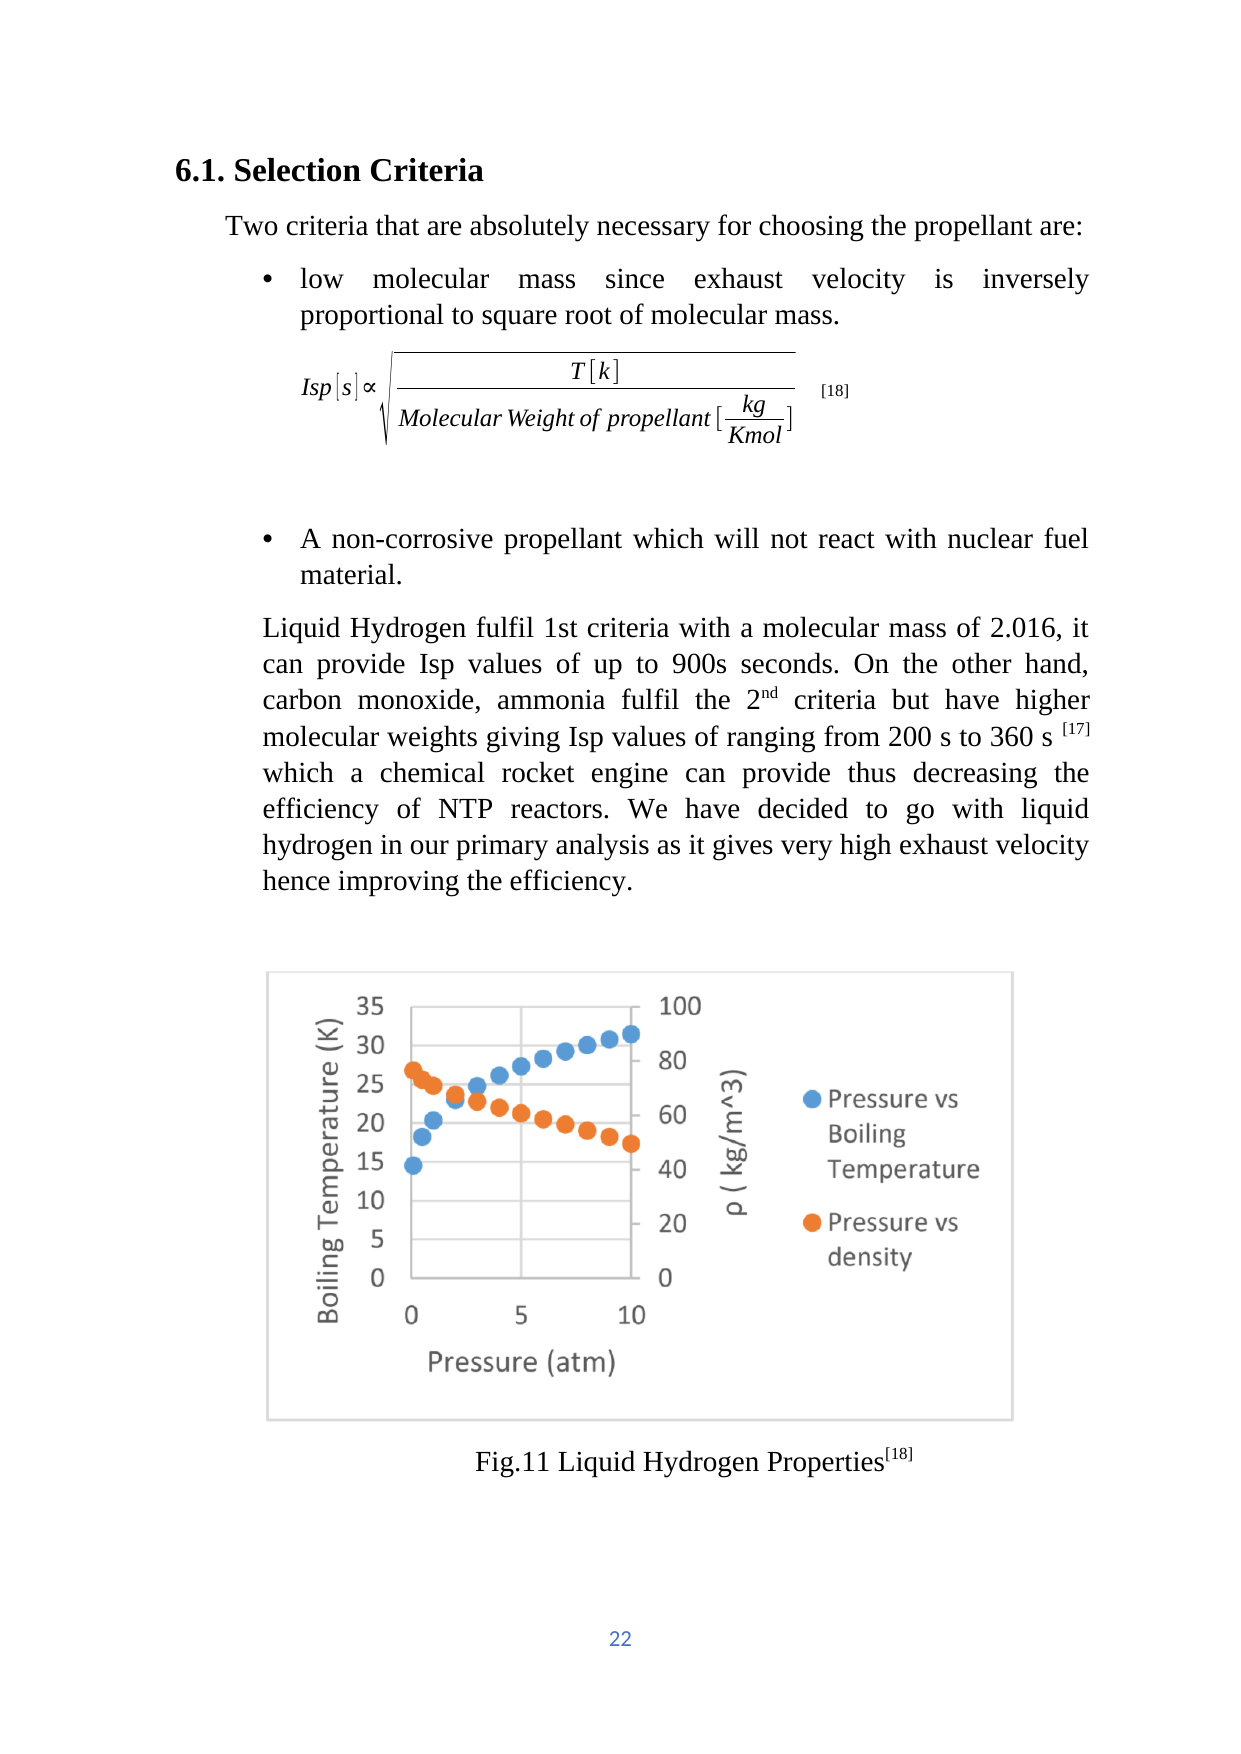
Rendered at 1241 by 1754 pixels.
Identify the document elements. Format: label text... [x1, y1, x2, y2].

list low molecular mass since exhaust velocity is inversely proportional to square root of molecular mass. [262, 261, 1090, 331]
list A non-corrosive propellant which will not react with nuclear fuel material. [262, 521, 1090, 591]
text 6.1. Selection Criteria [150, 150, 1090, 188]
text Liquid Hydrogen fulfil 1st criteria with a molecular mass of 2.016, it can provide Isp values of up to 900s seconds. On the other hand, carbon monoxide, ammonia fulfil the 2nd criteria but have higher molecular weights giving Isp values of ranging from 200 s to 360 s [17] which a chemical rocket engine can provide thus decreasing the efficiency of NTP reactors. We have decided to go with liquid hydrogen in our primary analysis as it gives very high exhaust velocity hence improving the efficiency. [262, 610, 1090, 897]
text Fig.11 Liquid Hydrogen Properties[18] [150, 1444, 1090, 1477]
text [18] [300, 350, 1090, 449]
text Two criteria that are absolutely necessary for choosing the propellant are: [225, 208, 1090, 242]
picture [262, 968, 1018, 1426]
